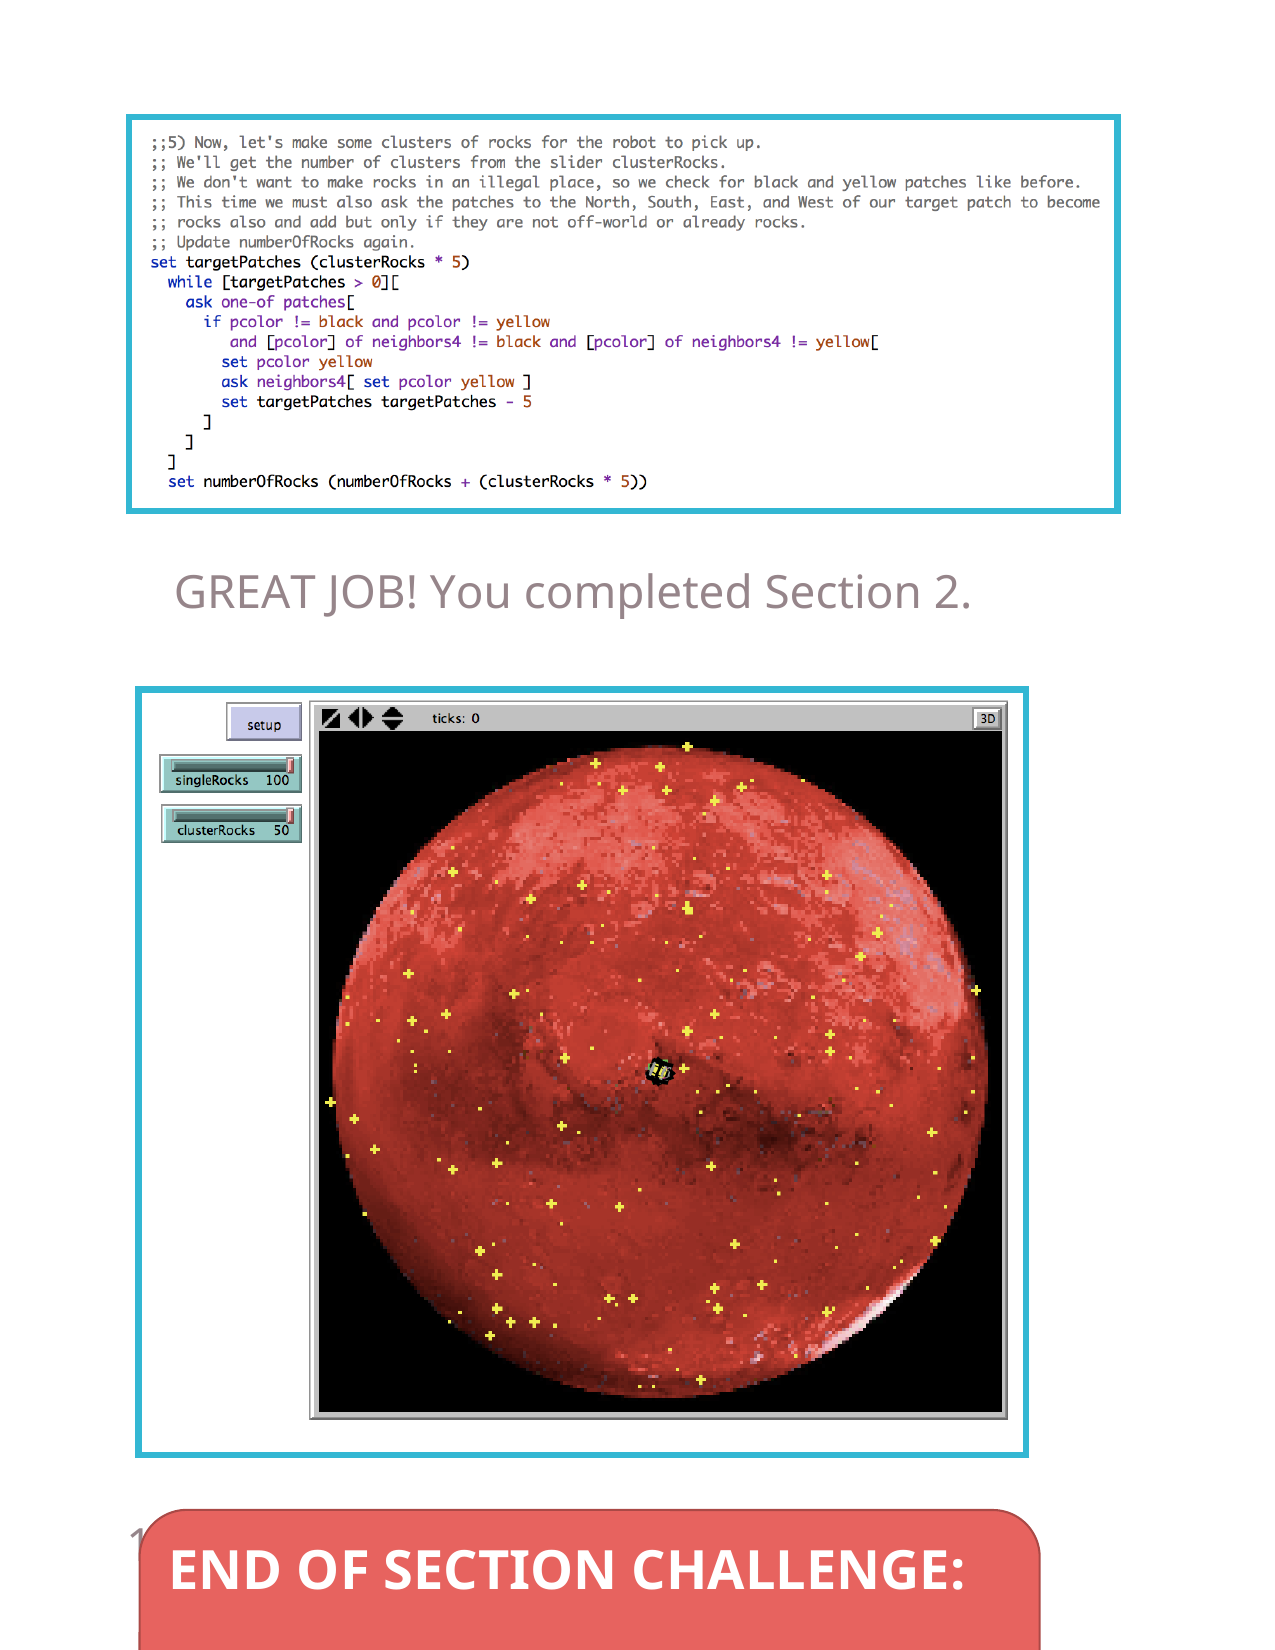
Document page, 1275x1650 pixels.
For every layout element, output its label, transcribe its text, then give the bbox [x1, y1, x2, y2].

picture [142, 693, 1023, 1452]
text GREAT JOB! You completed Section 2. [126, 560, 1020, 622]
picture [132, 120, 1114, 508]
